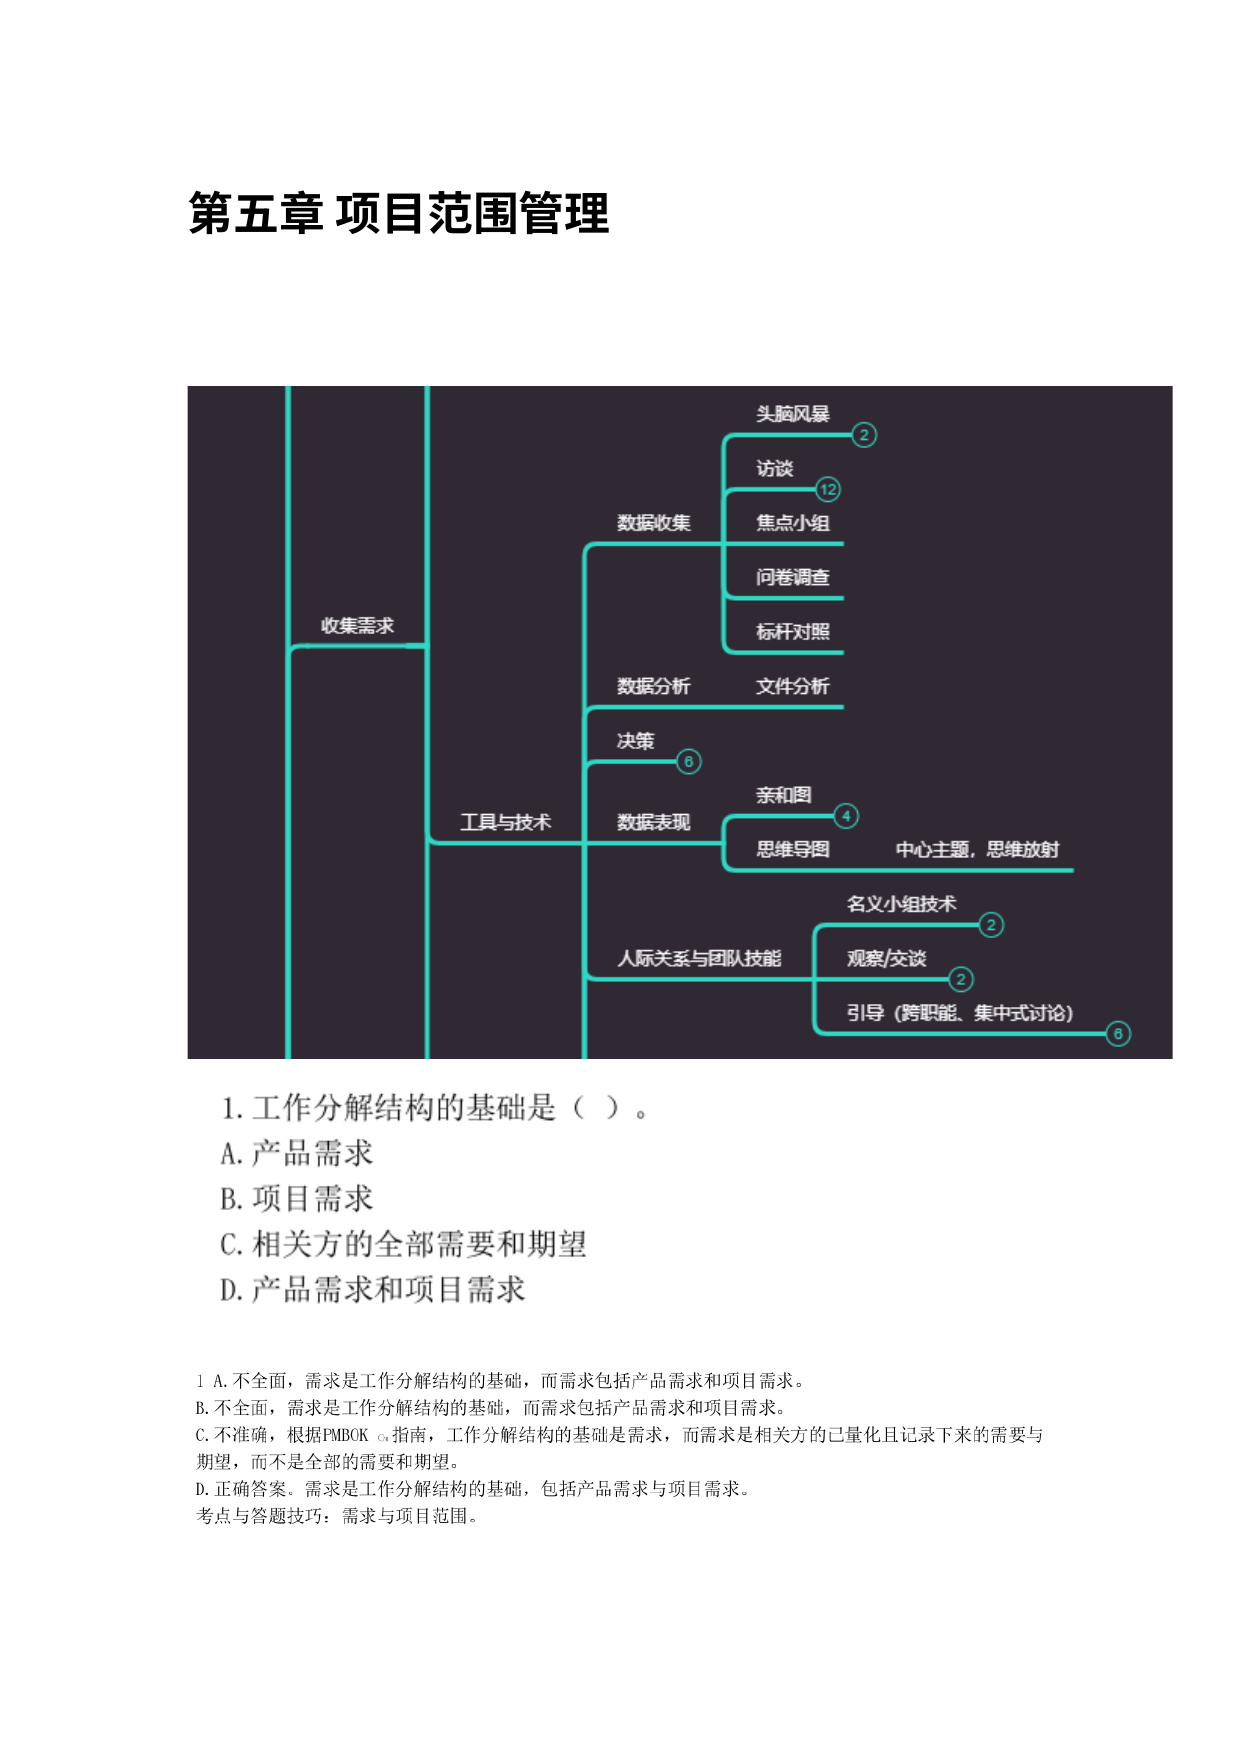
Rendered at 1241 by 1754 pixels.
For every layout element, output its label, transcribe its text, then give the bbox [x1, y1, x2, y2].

subtitle 第五章 项目范围管理 [187, 162, 1053, 259]
picture [187, 386, 1173, 1059]
picture [187, 1069, 683, 1340]
picture [187, 1361, 1053, 1536]
